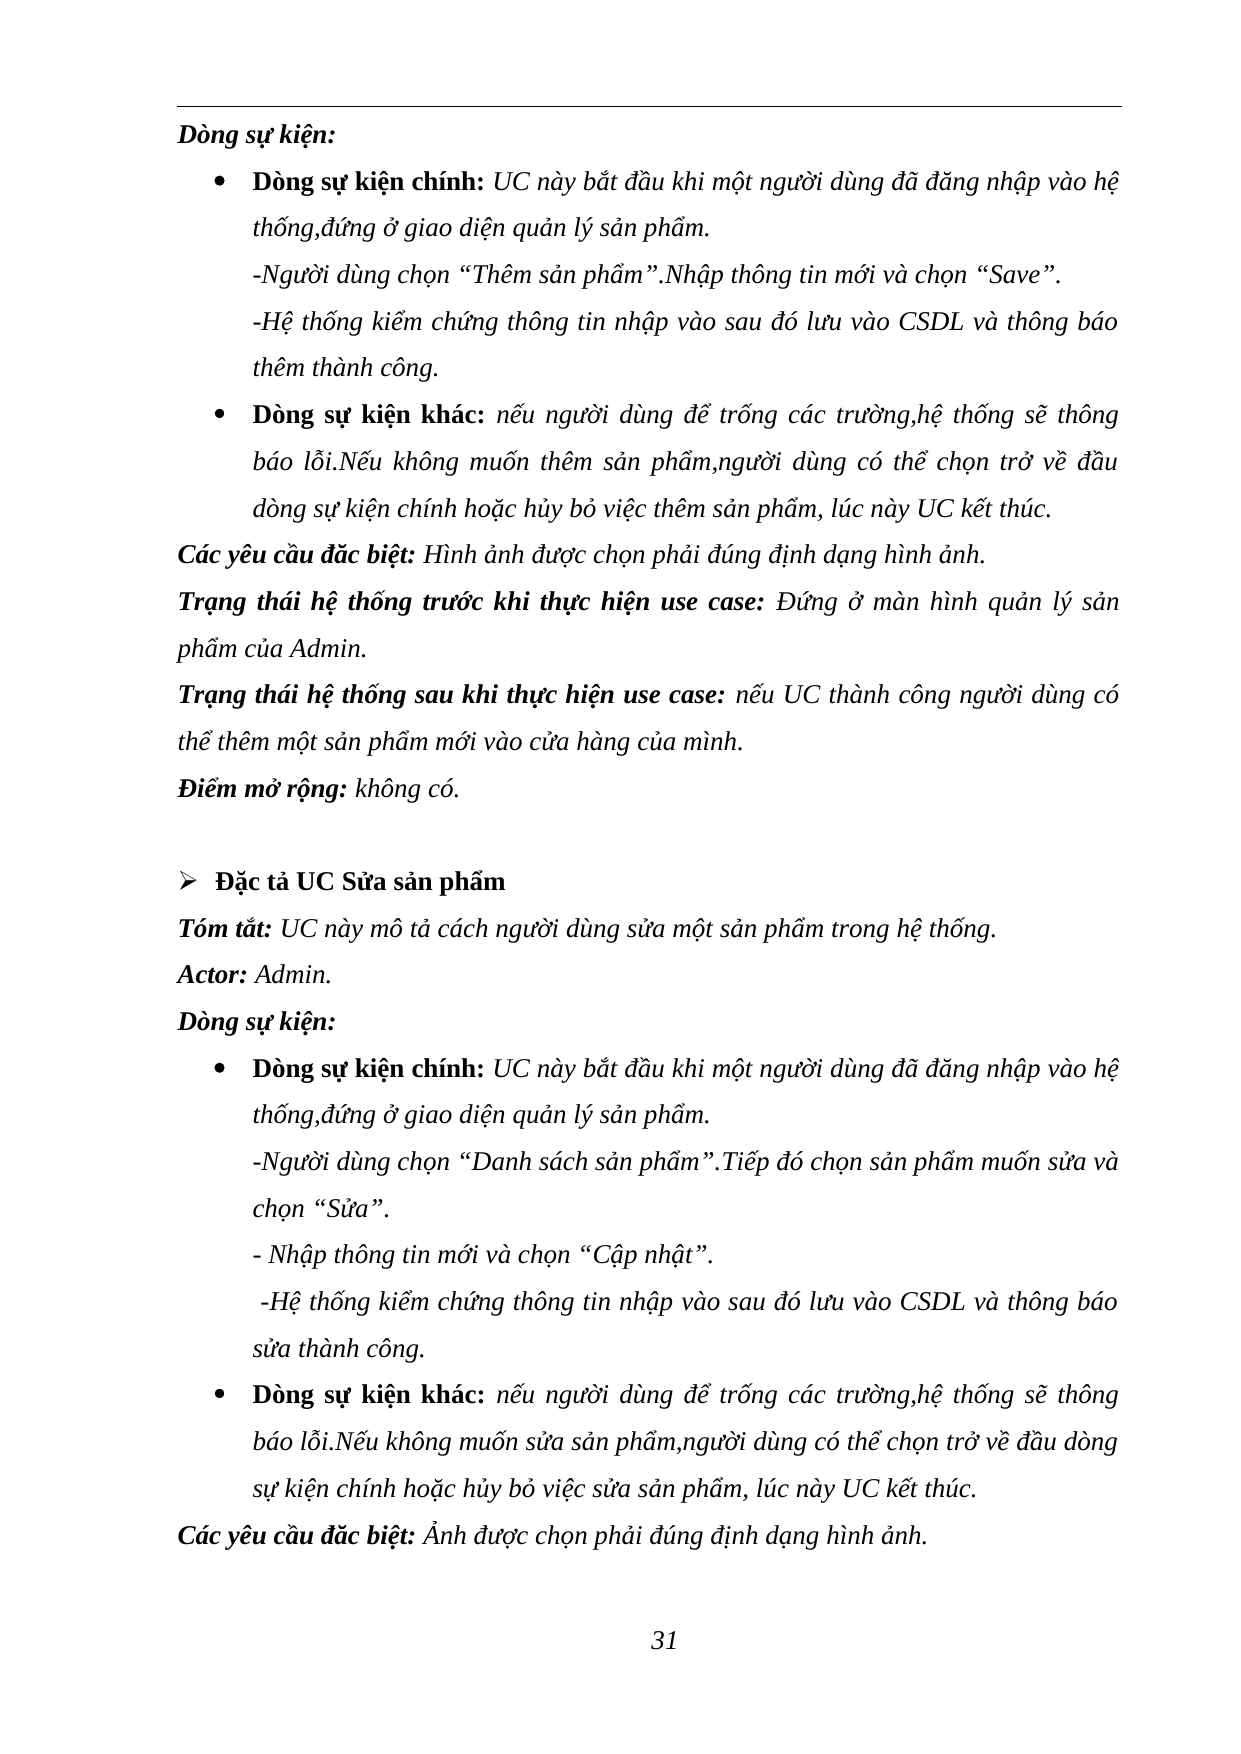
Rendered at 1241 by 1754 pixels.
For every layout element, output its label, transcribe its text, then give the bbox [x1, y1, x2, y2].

text -Hệ thống kiểm chứng thông tin nhập vào sau đó lưu vào CSDL và thông báo thêm thành công. [252, 305, 1122, 383]
text -Hệ thống kiểm chứng thông tin nhập vào sau đó lưu vào CSDL và thông báo sửa thành công. [252, 1285, 1122, 1363]
text Các yêu cầu đăc biệt: Ảnh được chọn phải đúng định dạng hình ảnh. [177, 1519, 1122, 1550]
list Dòng sự kiện chính: UC này bắt đầu khi một người dùng đã đăng nhập vào hệ thống,đứng ở giao diện quản lý sản phẩm. [215, 165, 1122, 243]
list Dòng sự kiện chính: UC này bắt đầu khi một người dùng đã đăng nhập vào hệ thống,đứng ở giao diện quản lý sản phẩm. [215, 1052, 1122, 1130]
text Dòng sự kiện: [177, 1005, 1122, 1036]
text Tóm tắt: UC này mô tả cách người dùng sửa một sản phẩm trong hệ thống. [177, 912, 1122, 943]
text -Người dùng chọn “Thêm sản phẩm”.Nhập thông tin mới và chọn “Save”. [252, 258, 1122, 289]
text - Nhập thông tin mới và chọn “Cập nhật”. [252, 1239, 1122, 1270]
text Dòng sự kiện: [177, 118, 1122, 149]
list Dòng sự kiện khác: nếu người dùng để trống các trường,hệ thống sẽ thông báo lỗi.Nếu không muốn sửa sản phẩm,người dùng có thể chọn trở về đầu dòng sự kiện chính hoặc hủy bỏ việc sửa sản phẩm, lúc này UC kết thúc. [215, 1379, 1122, 1503]
list Đặc tả UC Sửa sản phẩm [177, 865, 1122, 896]
text -Người dùng chọn “Danh sách sản phẩm”.Tiếp đó chọn sản phẩm muốn sửa và chọn “Sửa”. [252, 1145, 1122, 1223]
text Trạng thái hệ thống sau khi thực hiện use case: nếu UC thành công người dùng có thể thêm một sản phẩm mới vào cửa hàng của mình. [177, 678, 1122, 756]
text Các yêu cầu đăc biệt: Hình ảnh được chọn phải đúng định dạng hình ảnh. [177, 538, 1122, 569]
text Trạng thái hệ thống trước khi thực hiện use case: Đứng ở màn hình quản lý sản phẩm của Admin. [177, 585, 1122, 663]
text Actor: Admin. [177, 958, 1122, 990]
list Dòng sự kiện khác: nếu người dùng để trống các trường,hệ thống sẽ thông báo lỗi.Nếu không muốn thêm sản phẩm,người dùng có thể chọn trở về đầu dòng sự kiện chính hoặc hủy bỏ việc thêm sản phẩm, lúc này UC kết thúc. [215, 398, 1122, 523]
text Điểm mở rộng: không có. [177, 772, 1122, 803]
